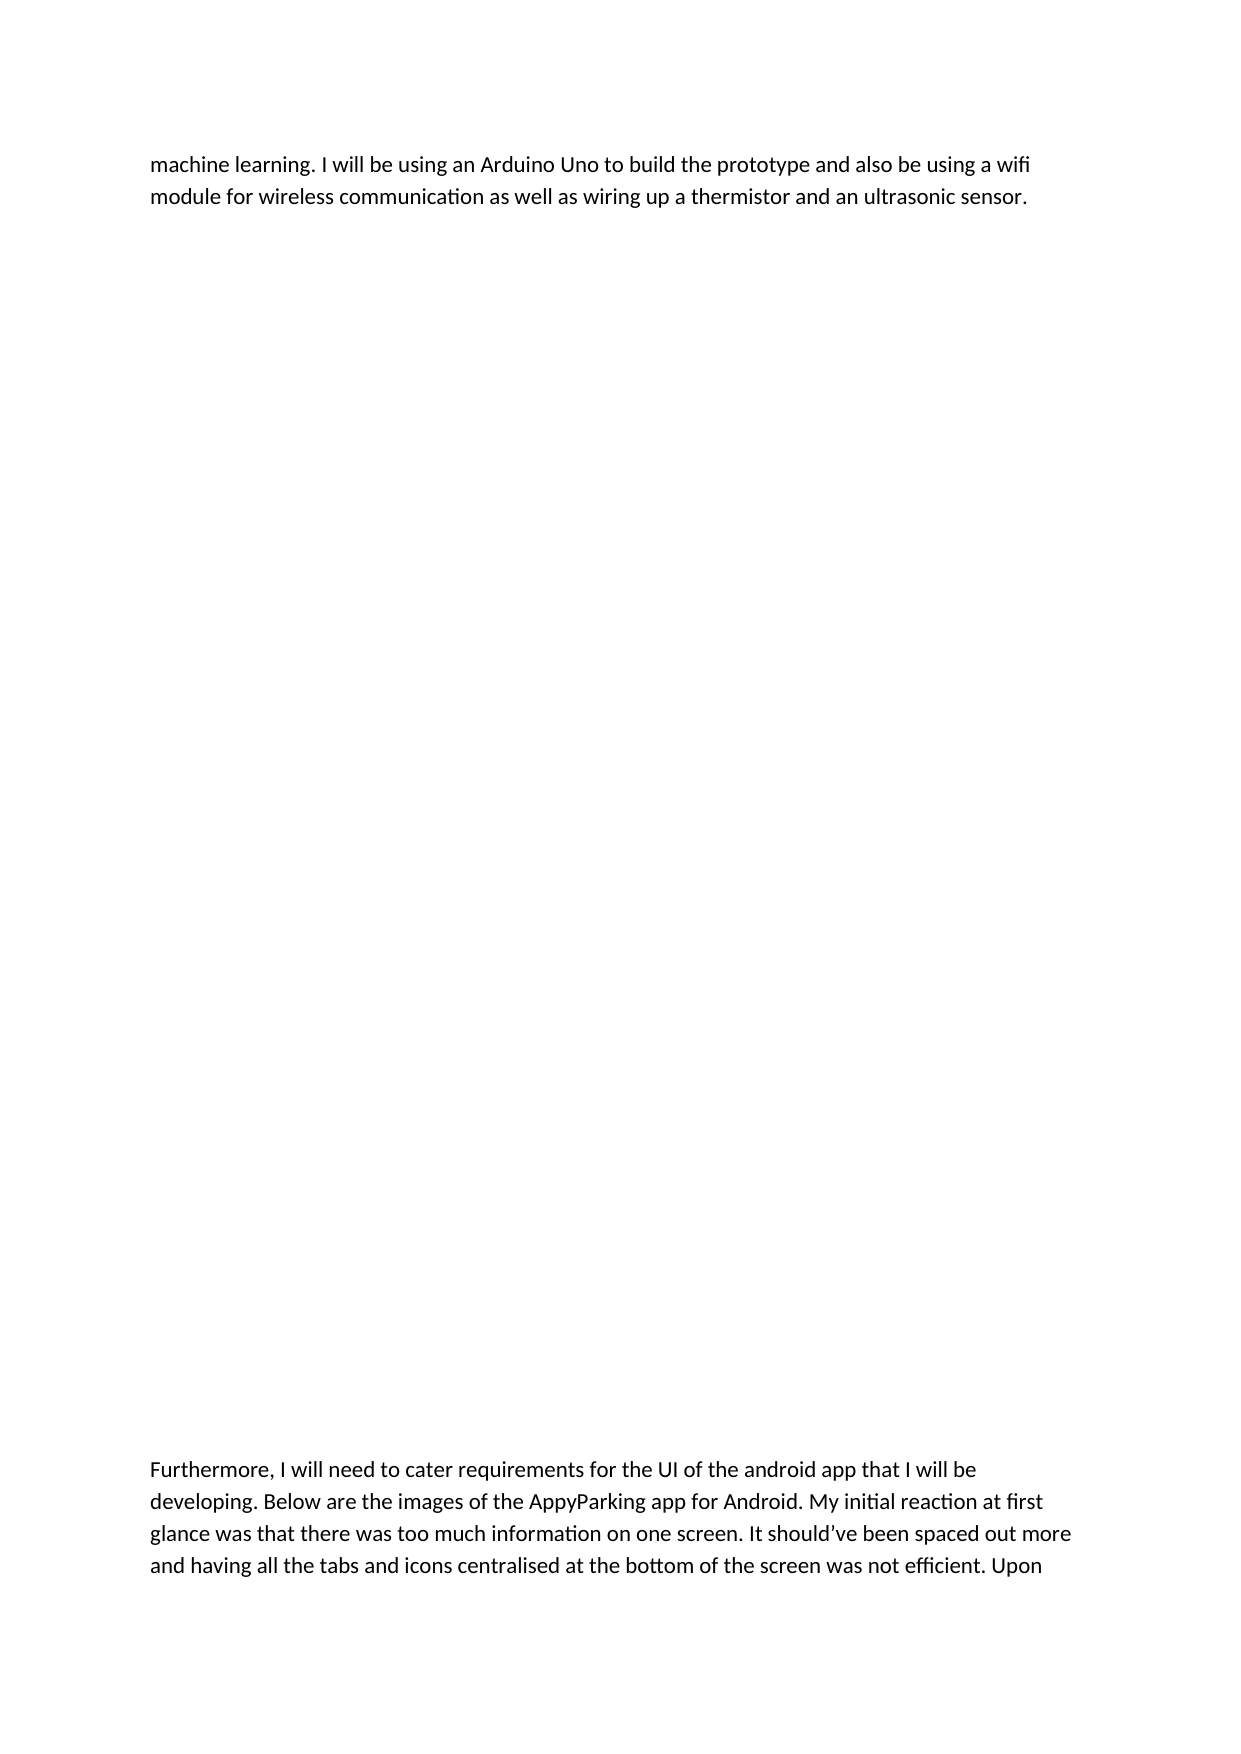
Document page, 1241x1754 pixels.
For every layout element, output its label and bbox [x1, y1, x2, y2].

text [150, 1455, 1090, 1579]
text [150, 150, 1090, 210]
